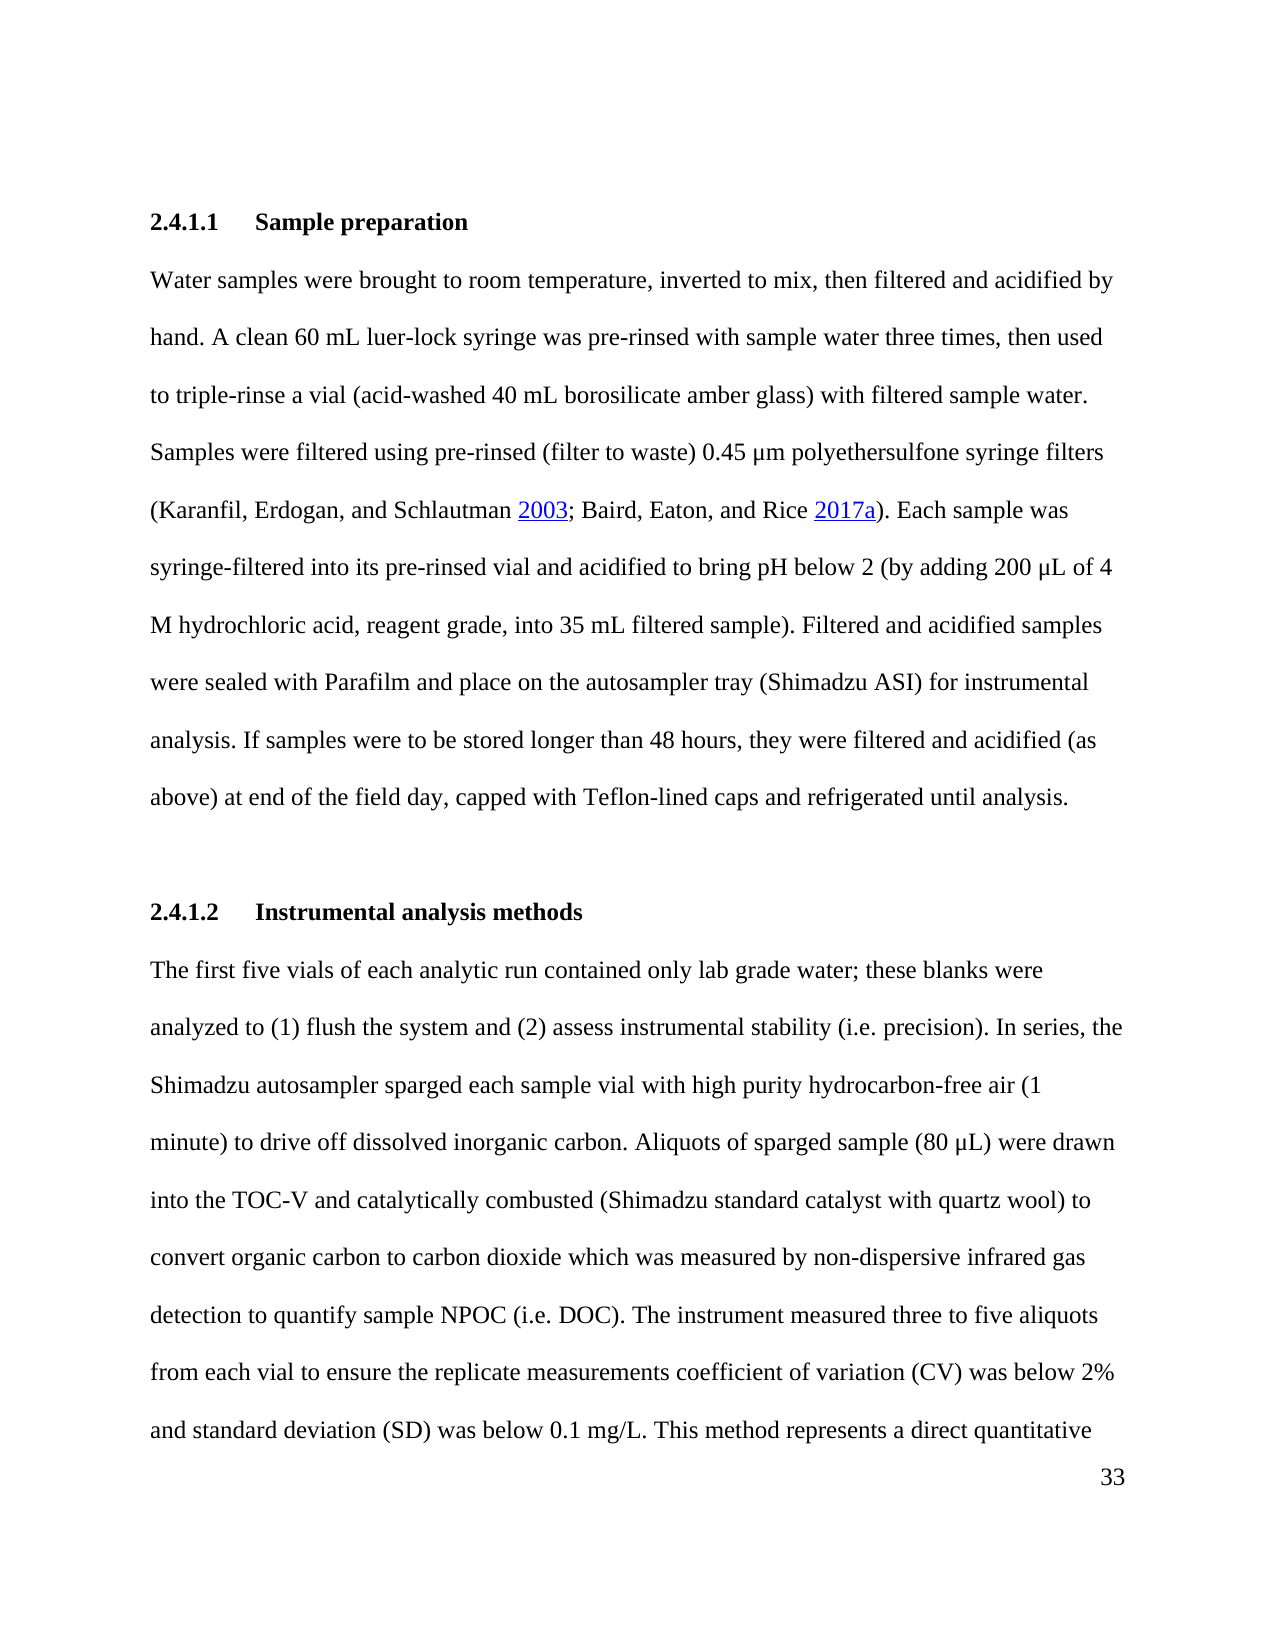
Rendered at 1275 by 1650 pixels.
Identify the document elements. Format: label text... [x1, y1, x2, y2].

text Water samples were brought to room temperature, inverted to mix, then filtered and acidified by hand. A clean 60 mL luer-lock syringe was pre-rinsed with sample water three times, then used to triple-rinse a vial (acid-washed 40 mL borosilicate amber glass) with filtered sample water. Samples were filtered using pre-rinsed (filter to waste) 0.45 μm polyethersulfone syringe filters (Karanfil, Erdogan, and Schlautman 2003; Baird, Eaton, and Rice 2017a). Each sample was syringe-filtered into its pre-rinsed vial and acidified to bring pH below 2 (by adding 200 μL of 4 M hydrochloric acid, reagent grade, into 35 mL filtered sample). Filtered and acidified samples were sealed with Parafilm and place on the autosampler tray (Shimadzu ASI) for instrumental analysis. If samples were to be stored longer than 48 hours, they were filtered and acidified (as above) at end of the field day, capped with Teflon-lined caps and refrigerated until analysis. [150, 265, 1125, 811]
subtitle Instrumental analysis methods [150, 897, 1125, 926]
subtitle Sample preparation [150, 207, 1125, 236]
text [150, 955, 1125, 1444]
